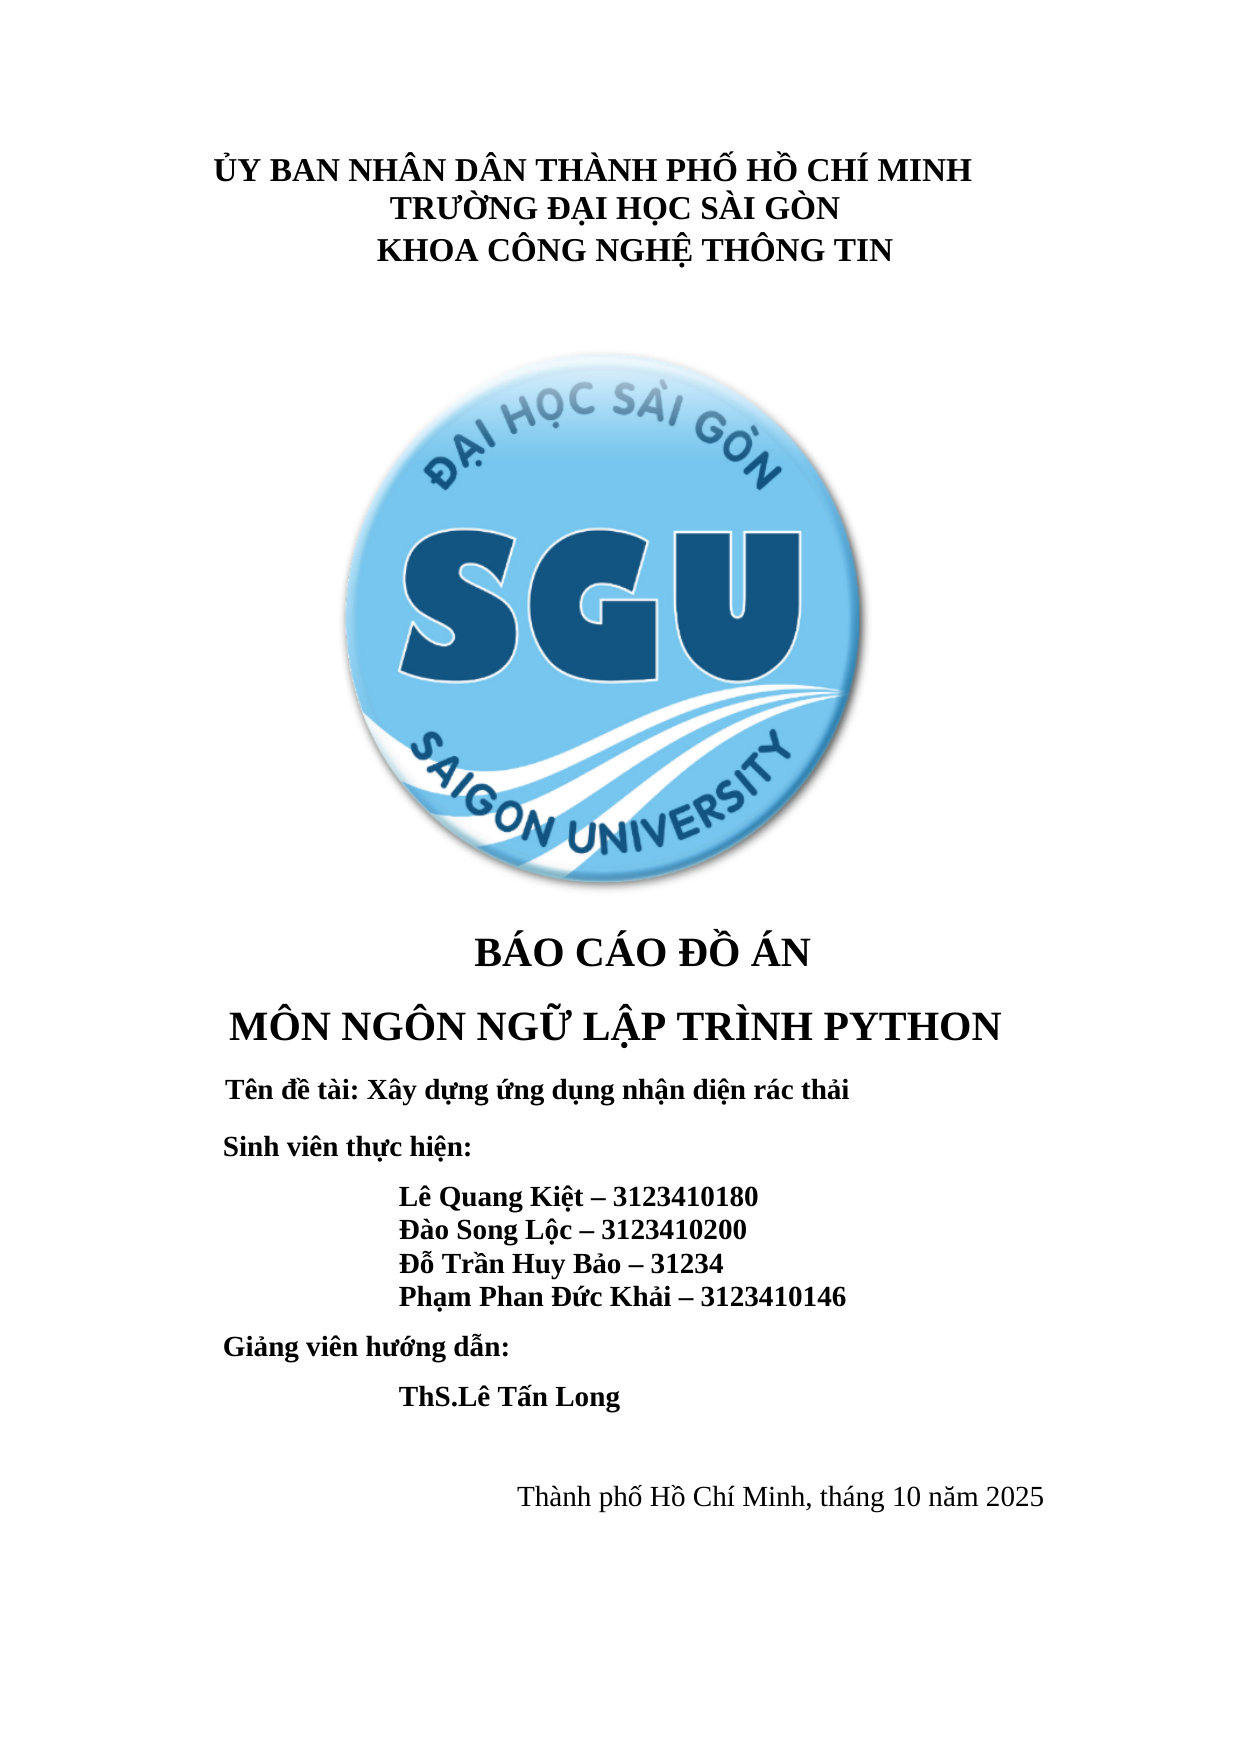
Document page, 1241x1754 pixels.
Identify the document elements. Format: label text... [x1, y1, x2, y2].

text MÔN NGÔN NGỮ LẬP TRÌNH PYTHON [0, 1001, 1186, 1049]
text Lê Quang Kiệt – 3123410180 Đào Song Lộc – 3123410200 Đỗ Trần Huy Bảo – 31234 Phạm Phan Đức Khải – 3123410146 [399, 1179, 965, 1313]
text ỦY BAN NHÂN DÂN THÀNH PHỐ HỒ CHÍ MINH TRƯỜNG ĐẠI HỌC SÀI GÒN [192, 150, 993, 227]
text ThS.Lê Tấn Long [192, 1379, 965, 1413]
text Sinh viên thực hiện: [148, 1129, 1001, 1163]
text KHOA CÔNG NGHỆ THÔNG TIN [148, 231, 930, 269]
picture [320, 336, 886, 902]
text Thành phố Hồ Chí Minh, tháng 10 năm 2025 [251, 1479, 1110, 1513]
text Giảng viên hướng dẫn: [192, 1329, 965, 1363]
text Tên đề tài: Xây dựng ứng dụng nhận diện rác thải [74, 1072, 1001, 1106]
